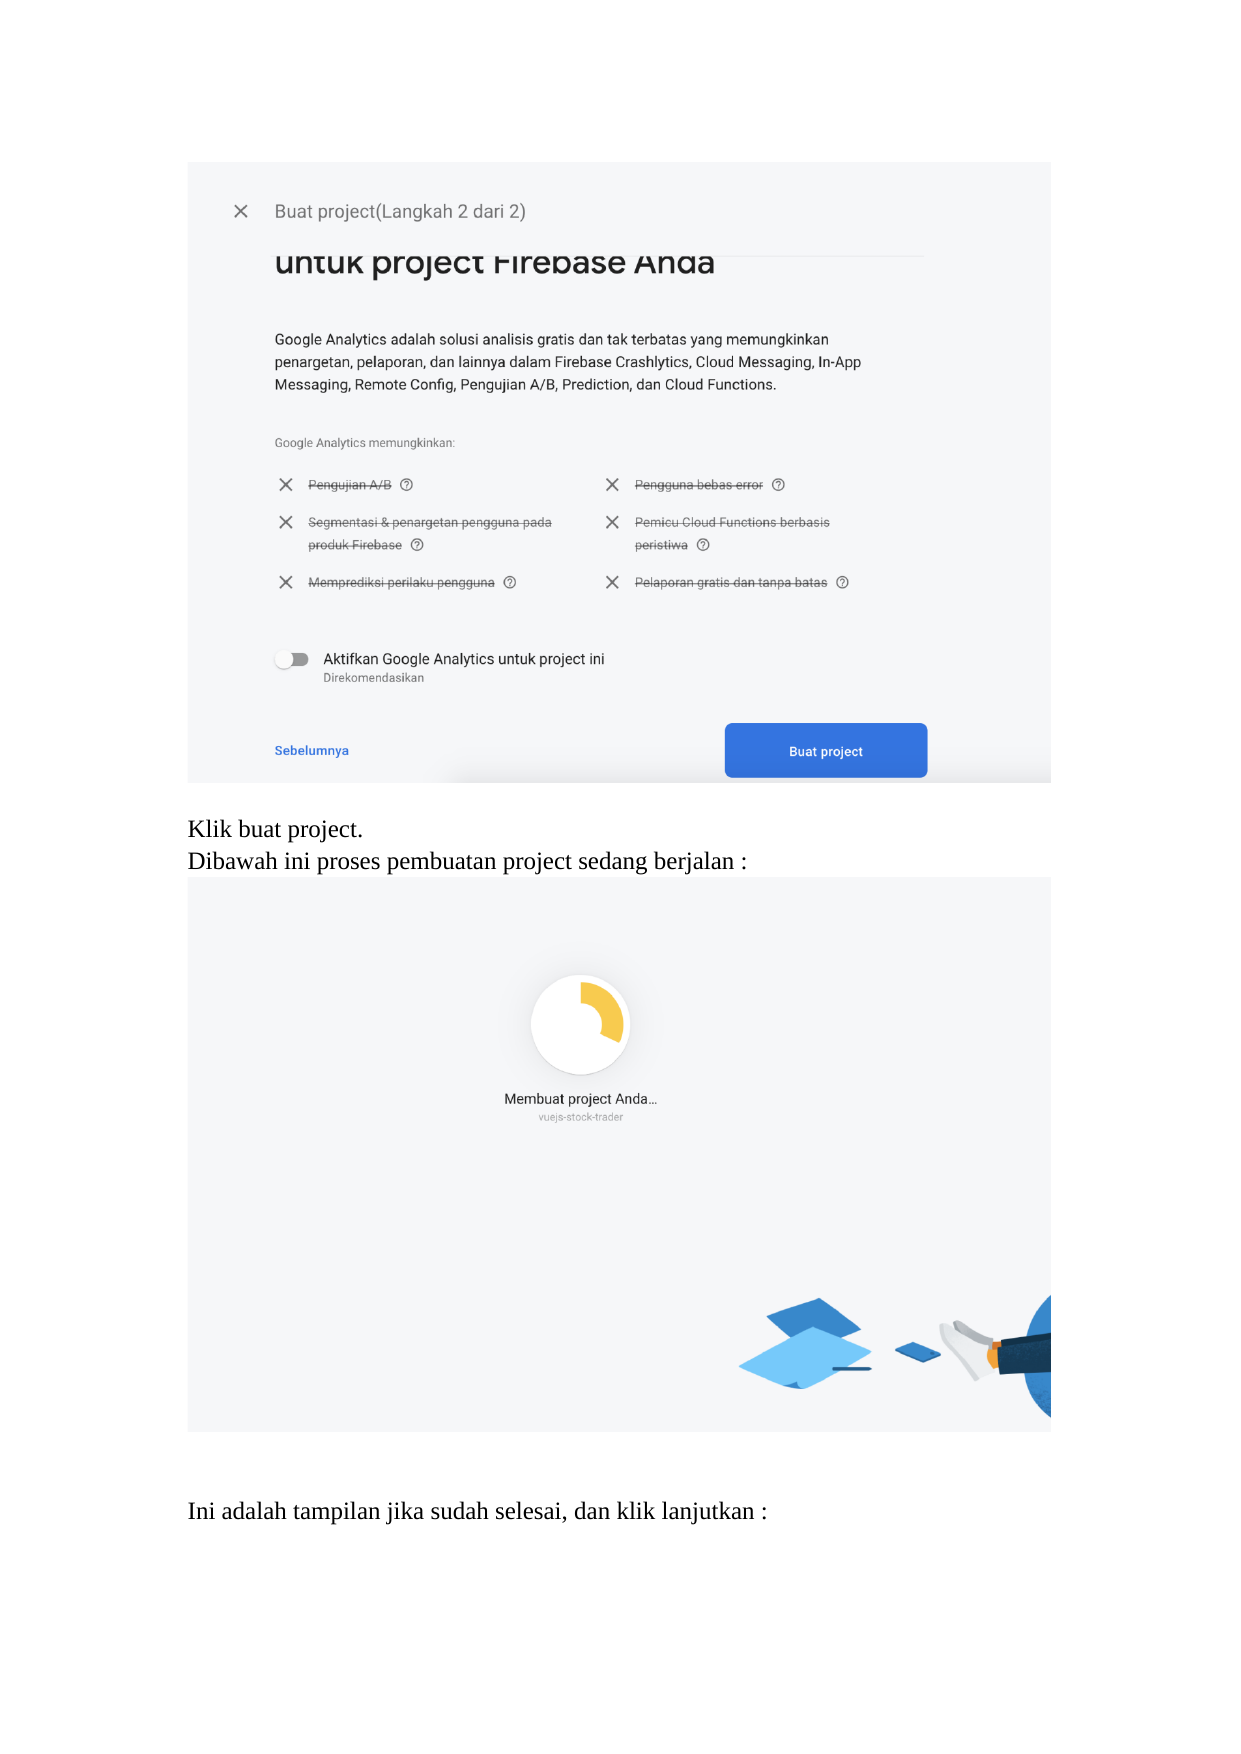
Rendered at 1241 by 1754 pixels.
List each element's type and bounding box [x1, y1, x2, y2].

picture [187, 877, 1051, 1432]
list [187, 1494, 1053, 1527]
picture [187, 162, 1051, 783]
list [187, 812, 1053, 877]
